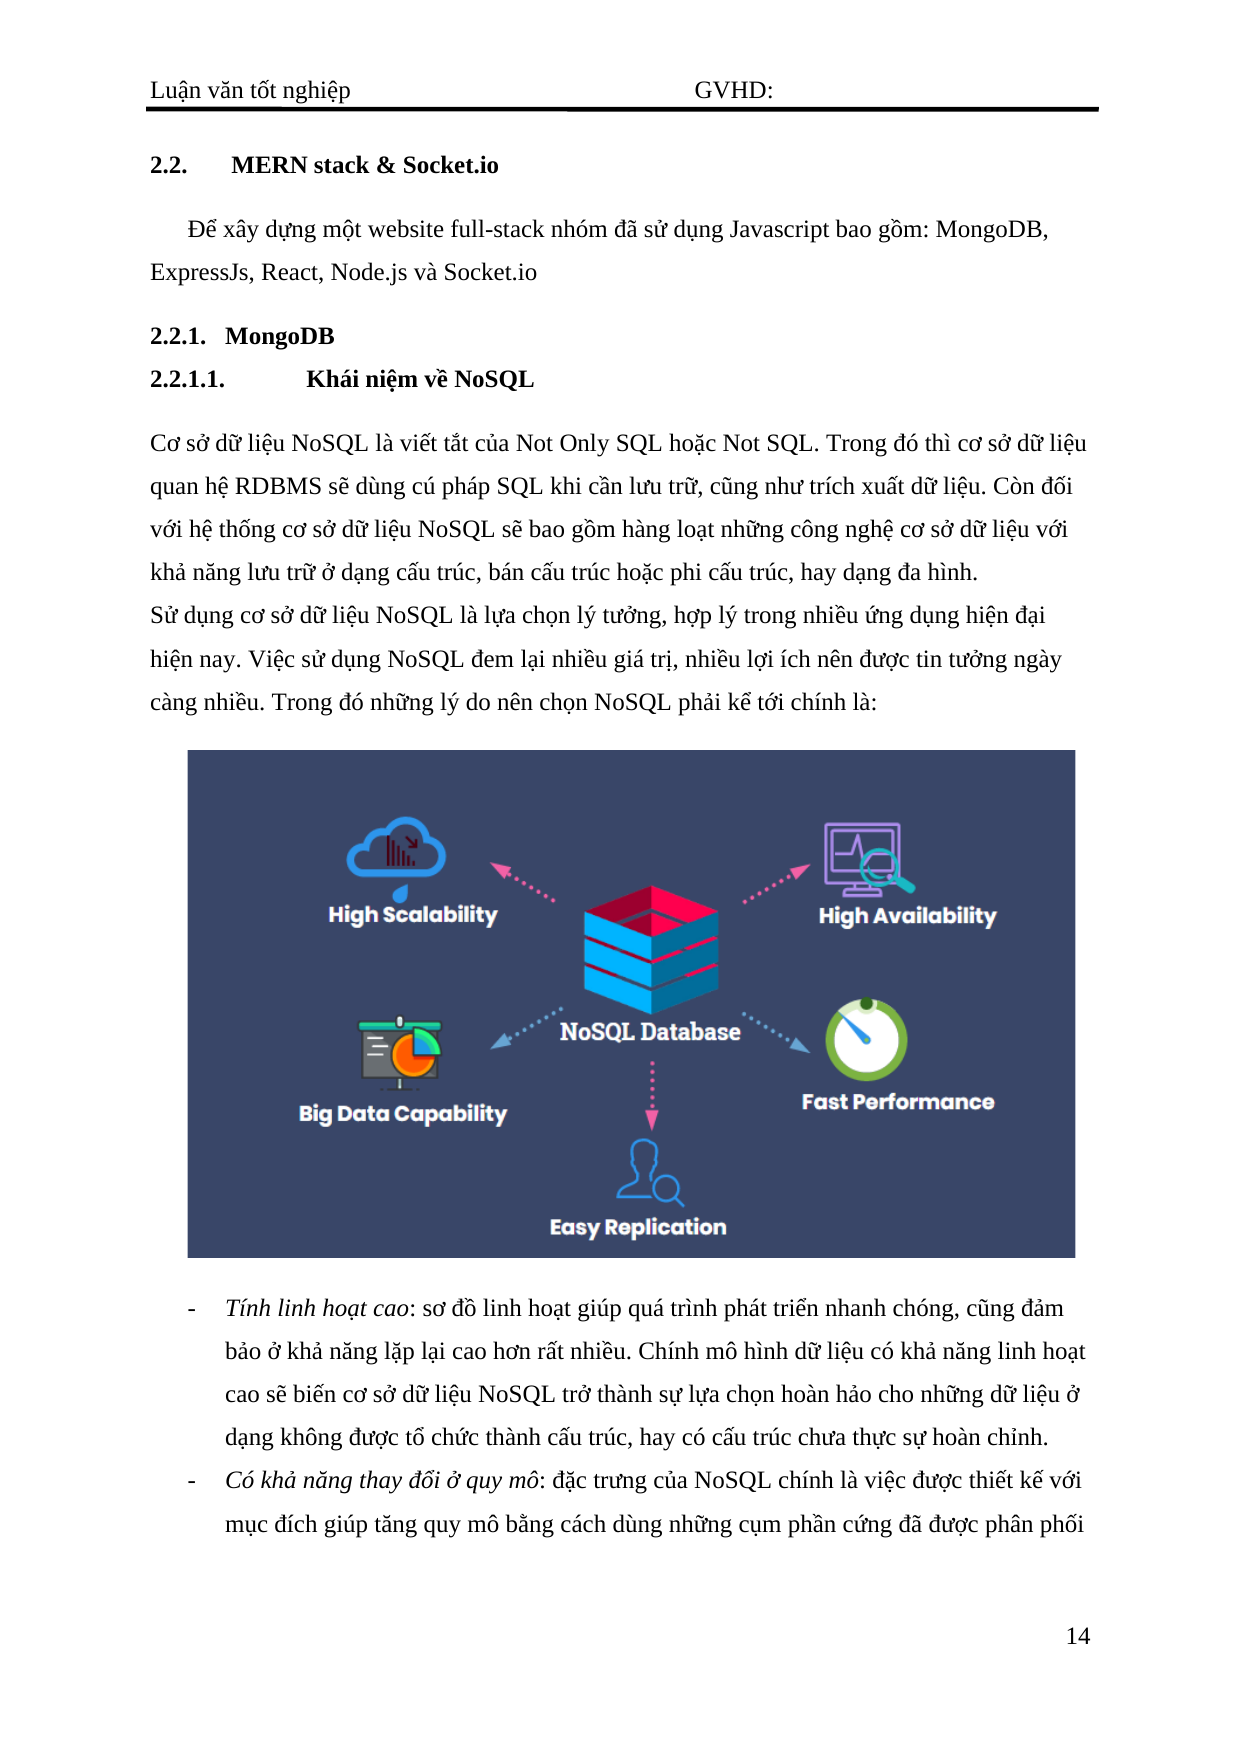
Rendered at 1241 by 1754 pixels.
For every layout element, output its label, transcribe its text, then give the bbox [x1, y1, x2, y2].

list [187, 1466, 1090, 1537]
list Tính linh hoạt cao: sơ đồ linh hoạt giúp quá trình phát triển nhanh chóng, cũng đảm bảo ở khả năng lặp lại cao hơn rất nhiều. Chính mô hình dữ liệu có khả năng linh hoạt cao sẽ biến cơ sở dữ liệu NoSQL trở thành sự lựa chọn hoàn hảo cho những dữ liệu ở dạng không được tổ chức thành cấu trúc, hay có cấu trúc chưa thực sự hoàn chỉnh. [187, 1293, 1090, 1451]
list MongoDB [150, 321, 1090, 350]
list MERN stack & Socket.io [150, 150, 1090, 179]
text Để xây dựng một website full-stack nhóm đã sử dụng Javascript bao gồm: MongoDB, ExpressJs, React, Node.js và Socket.io [150, 214, 1090, 286]
picture [187, 750, 1076, 1258]
list Khái niệm về NoSQL [150, 364, 1090, 393]
text Cơ sở dữ liệu NoSQL là viết tắt của Not Only SQL hoặc Not SQL. Trong đó thì cơ sở dữ liệu quan hệ RDBMS sẽ dùng cú pháp SQL khi cần lưu trữ, cũng như trích xuất dữ liệu. Còn đối với hệ thống cơ sở dữ liệu NoSQL sẽ bao gồm hàng loạt những công nghệ cơ sở dữ liệu với khả năng lưu trữ ở dạng cấu trúc, bán cấu trúc hoặc phi cấu trúc, hay dạng đa hình. Sử dụng cơ sở dữ liệu NoSQL là lựa chọn lý tưởng, hợp lý trong nhiều ứng dụng hiện đại hiện nay. Việc sử dụng NoSQL đem lại nhiều giá trị, nhiều lợi ích nên được tin tưởng ngày càng nhiều. Trong đó những lý do nên chọn NoSQL phải kể tới chính là: [150, 428, 1090, 716]
